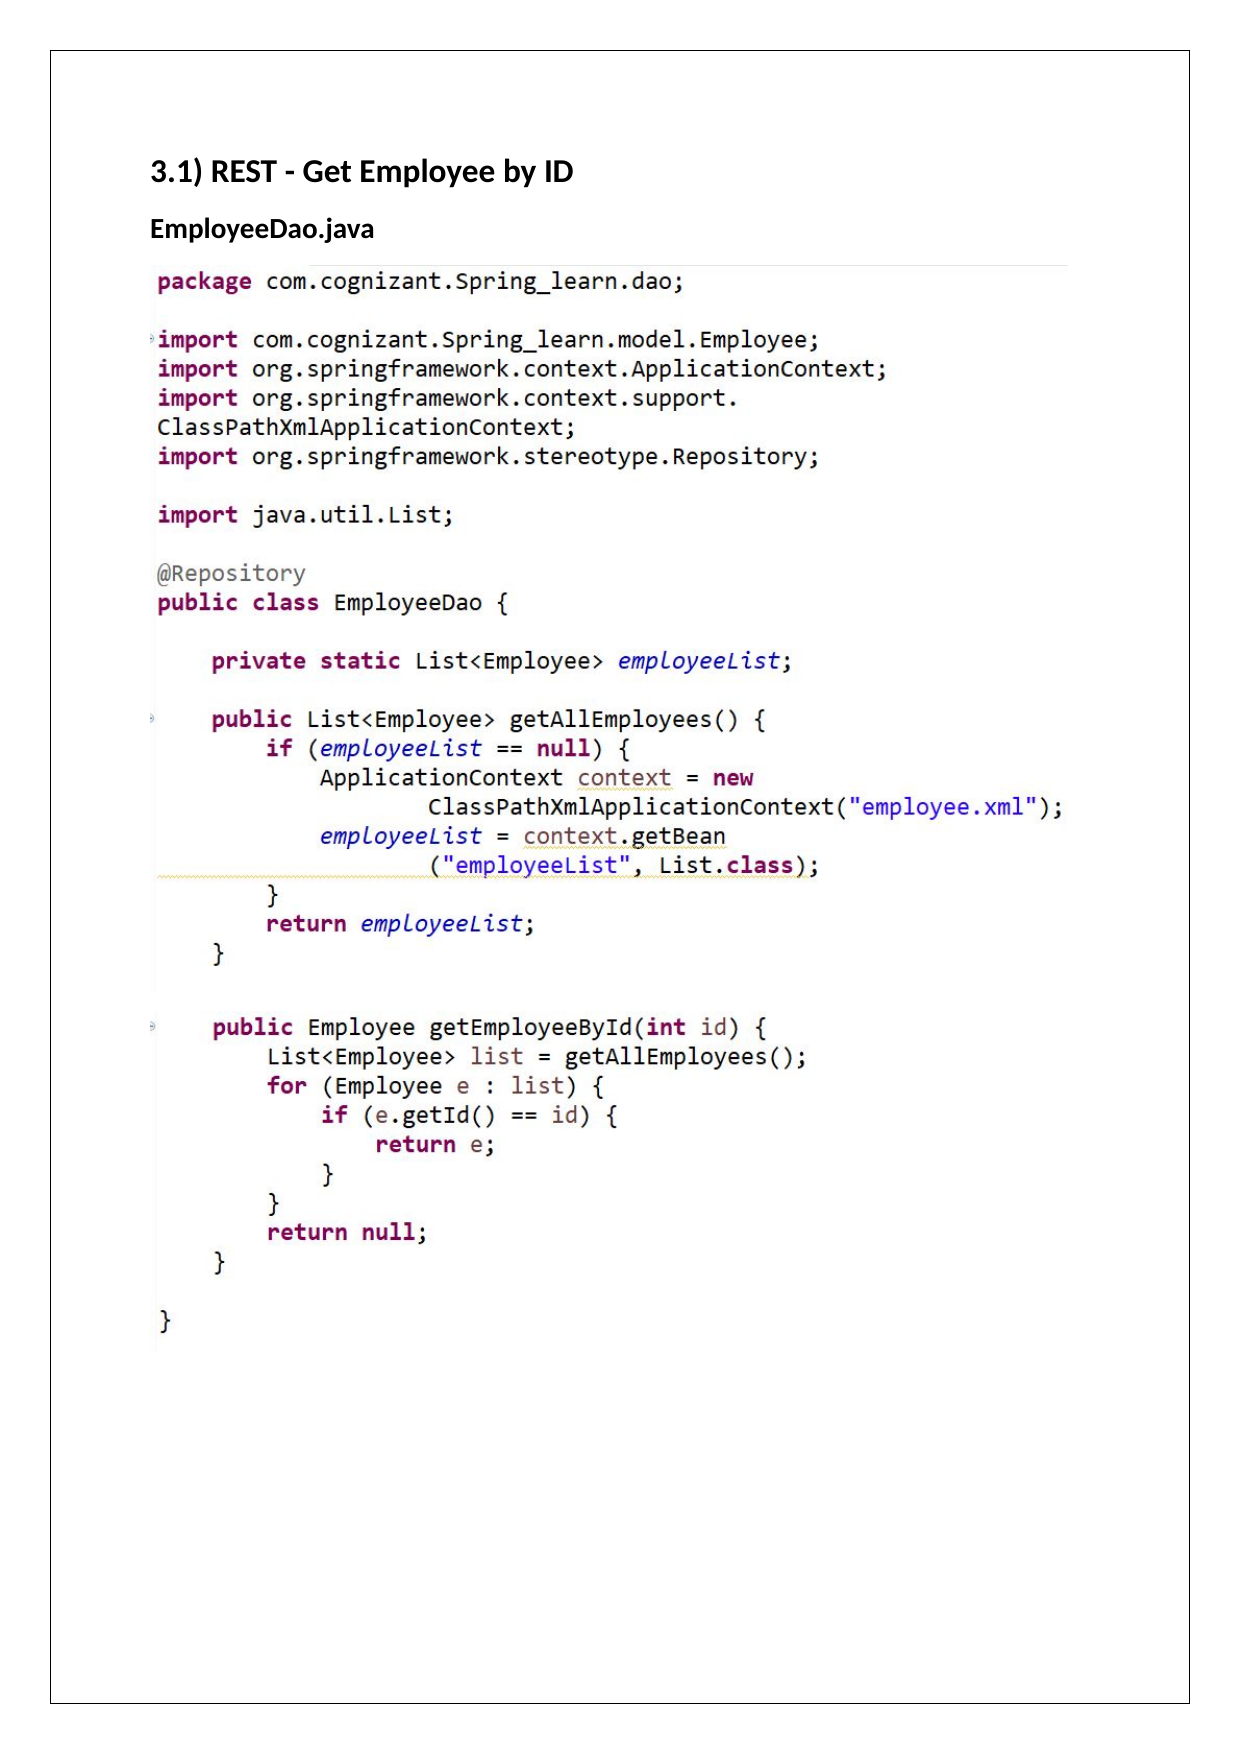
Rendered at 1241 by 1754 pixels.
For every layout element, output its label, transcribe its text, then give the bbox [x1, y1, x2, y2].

picture [150, 265, 1068, 993]
text EmployeeDao.java [150, 211, 1090, 246]
text 3.1) REST - Get Employee by ID [150, 150, 1090, 191]
picture [150, 1011, 971, 1353]
